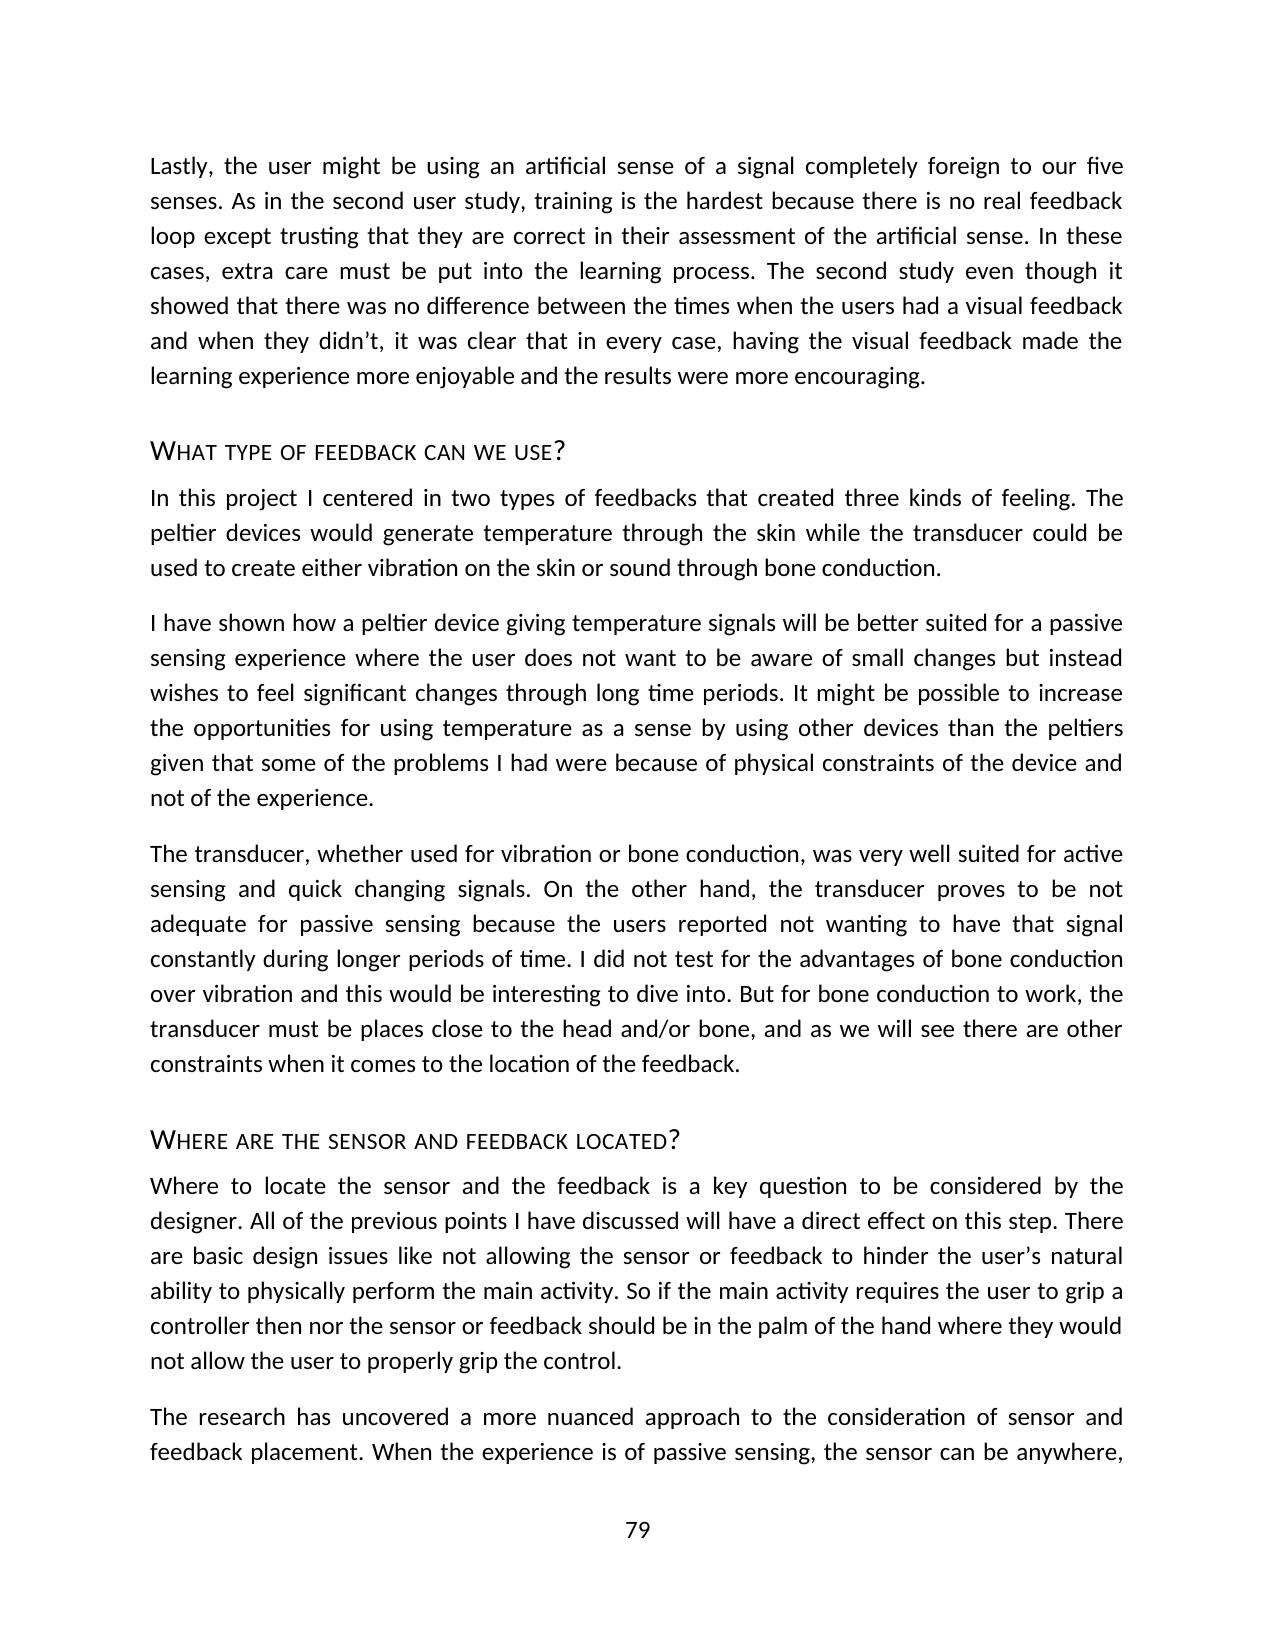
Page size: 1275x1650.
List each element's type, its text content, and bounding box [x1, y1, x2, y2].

text In this project I centered in two types of feedbacks that created three kinds of feeling. The peltier devices would generate temperature through the skin while the transducer could be used to create either vibration on the skin or sound through bone conduction. [150, 482, 1125, 582]
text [150, 1401, 1125, 1467]
text The transducer, whether used for vibration or bone conduction, was very well suited for active sensing and quick changing signals. On the other hand, the transducer proves to be not adequate for passive sensing because the users reported not wanting to have that signal constantly during longer periods of time. I did not test for the advantages of bone conduction over vibration and this would be interesting to dive into. But for bone conduction to work, the transducer must be places close to the head and/or bone, and as we will see there are other constraints when it comes to the location of the feedback. [150, 838, 1125, 1079]
text Lastly, the user might be using an artificial sense of a signal completely foreign to our five senses. As in the second user study, training is the hardest because there is no real feedback loop except trusting that they are correct in their assessment of the artificial sense. In these cases, extra care must be put into the learning process. The second study even though it showed that there was no difference between the times when the users had a visual feedback and when they didn’t, it was clear that in every case, having the visual feedback made the learning experience more enjoyable and the results were more encouraging. [150, 150, 1125, 391]
text Where to locate the sensor and the feedback is a key question to be considered by the designer. All of the previous points I have discussed will have a direct effect on this step. There are basic design issues like not allowing the sensor or feedback to hinder the user’s natural ability to physically perform the main activity. So if the main activity requires the user to grip a controller then nor the sensor or feedback should be in the palm of the hand where they would not allow the user to properly grip the control. [150, 1170, 1125, 1376]
subtitle What type of feedback can we use? [150, 432, 1125, 468]
subtitle Where are the sensor and feedback located? [150, 1121, 1125, 1157]
text I have shown how a peltier device giving temperature signals will be better suited for a passive sensing experience where the user does not want to be aware of small changes but instead wishes to feel significant changes through long time periods. It might be possible to increase the opportunities for using temperature as a sense by using other devices than the peltiers given that some of the problems I had were because of physical constraints of the device and not of the experience. [150, 608, 1125, 813]
